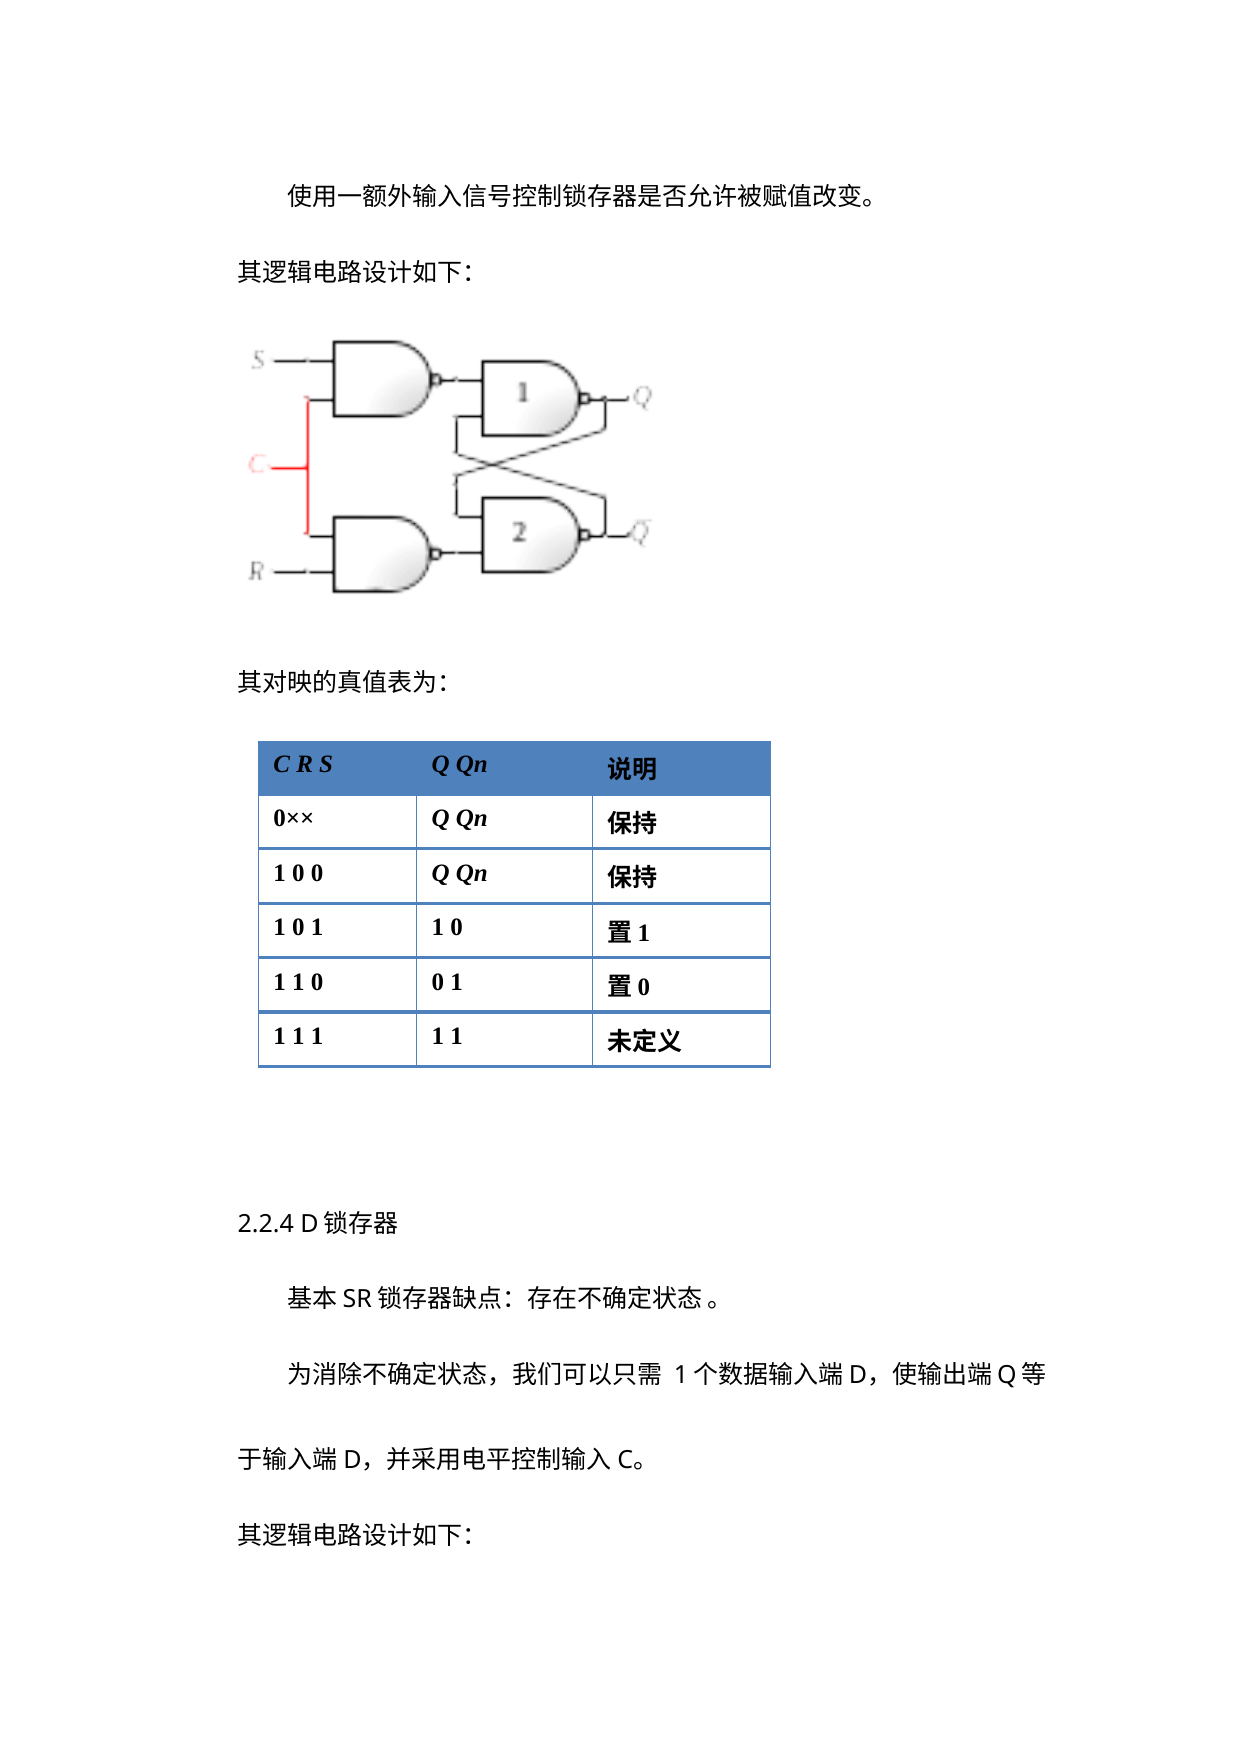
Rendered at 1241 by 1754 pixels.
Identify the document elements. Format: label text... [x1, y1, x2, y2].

table_header 说明 [593, 742, 770, 793]
table_cell 1 1 0 [259, 959, 416, 1010]
table_cell 1 1 1 [259, 1014, 416, 1065]
table_cell Q Qn [417, 850, 592, 902]
table_header C R S [259, 742, 416, 793]
table_header Q Qn [417, 742, 592, 793]
table_cell 0 1 [417, 959, 592, 1010]
text 为消除不确定状态，我们可以只需 1个数据输入端 D，使输出端Q等于输入端 D，并采用电平控制输入 C。 [237, 1340, 1053, 1490]
text 其对映的真值表为： [187, 648, 1053, 713]
table_cell 0×× [259, 796, 416, 847]
table_cell 保持 [593, 796, 770, 847]
table_cell 1 0 [417, 905, 592, 956]
text 其逻辑电路设计如下： [187, 1501, 1053, 1566]
table_cell 1 1 [417, 1014, 592, 1065]
table_cell 置0 [593, 959, 770, 1010]
text 其逻辑电路设计如下： [187, 238, 1053, 303]
table_cell 未定义 [593, 1014, 770, 1065]
table_cell 置1 [593, 905, 770, 956]
text 2.2.4 D锁存器 [187, 1189, 1053, 1254]
text 基本SR锁存器缺点：存在不确定状态 。 [187, 1264, 1053, 1329]
table_cell 保持 [593, 850, 770, 902]
text 使用一额外输入信号控制锁存器是否允许被赋值改变。 [187, 162, 1053, 227]
table_cell 1 0 0 [259, 850, 416, 902]
table_cell 1 0 1 [259, 905, 416, 956]
table_cell Q Qn [417, 796, 592, 847]
